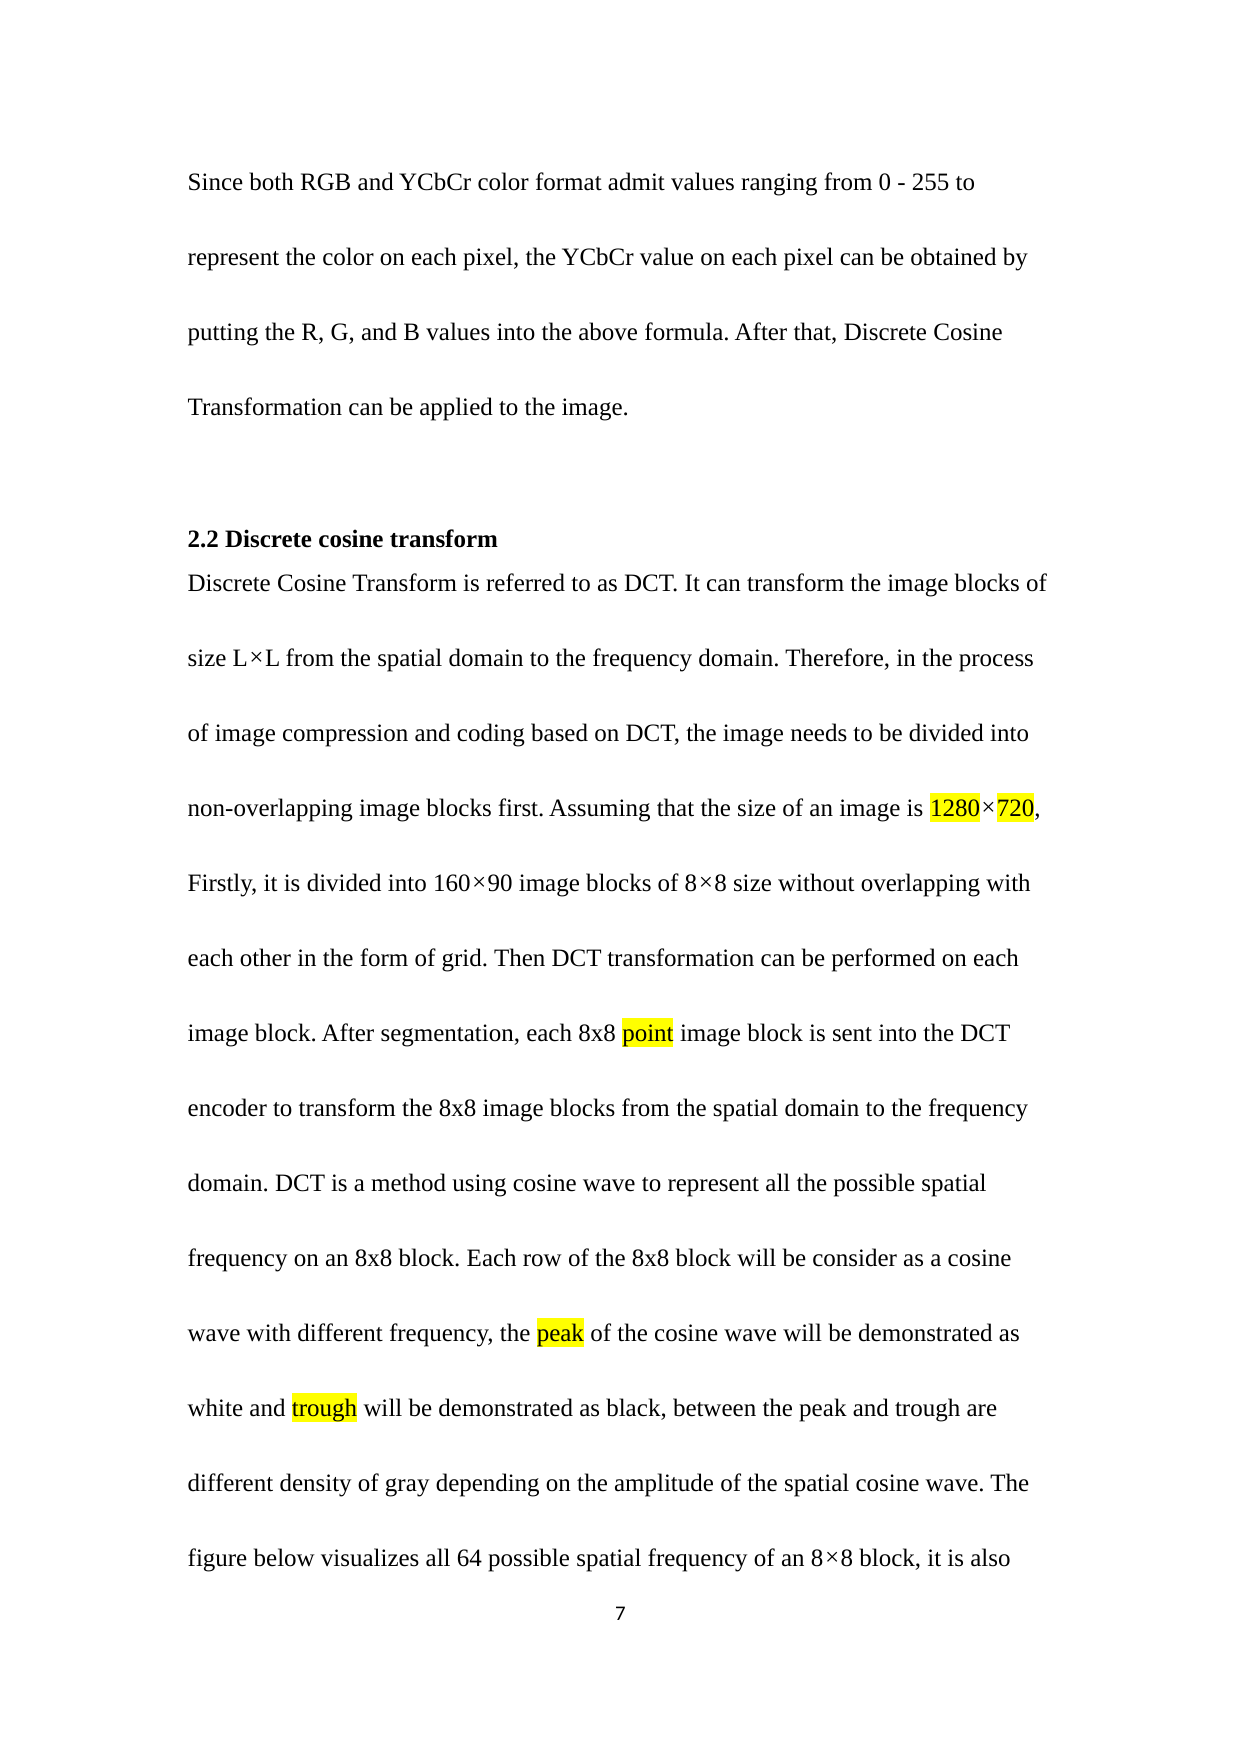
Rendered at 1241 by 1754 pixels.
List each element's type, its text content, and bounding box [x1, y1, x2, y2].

subtitle 2.2 Discrete cosine transform [187, 520, 1053, 557]
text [187, 564, 1053, 1576]
text Since both RGB and YCbCr color format admit values ranging from 0 - 255 to represent the color on each pixel, the YCbCr value on each pixel can be obtained by putting the R, G, and B values into the above formula. After that, Discrete Cosine Transformation can be applied to the image. [187, 162, 1053, 425]
